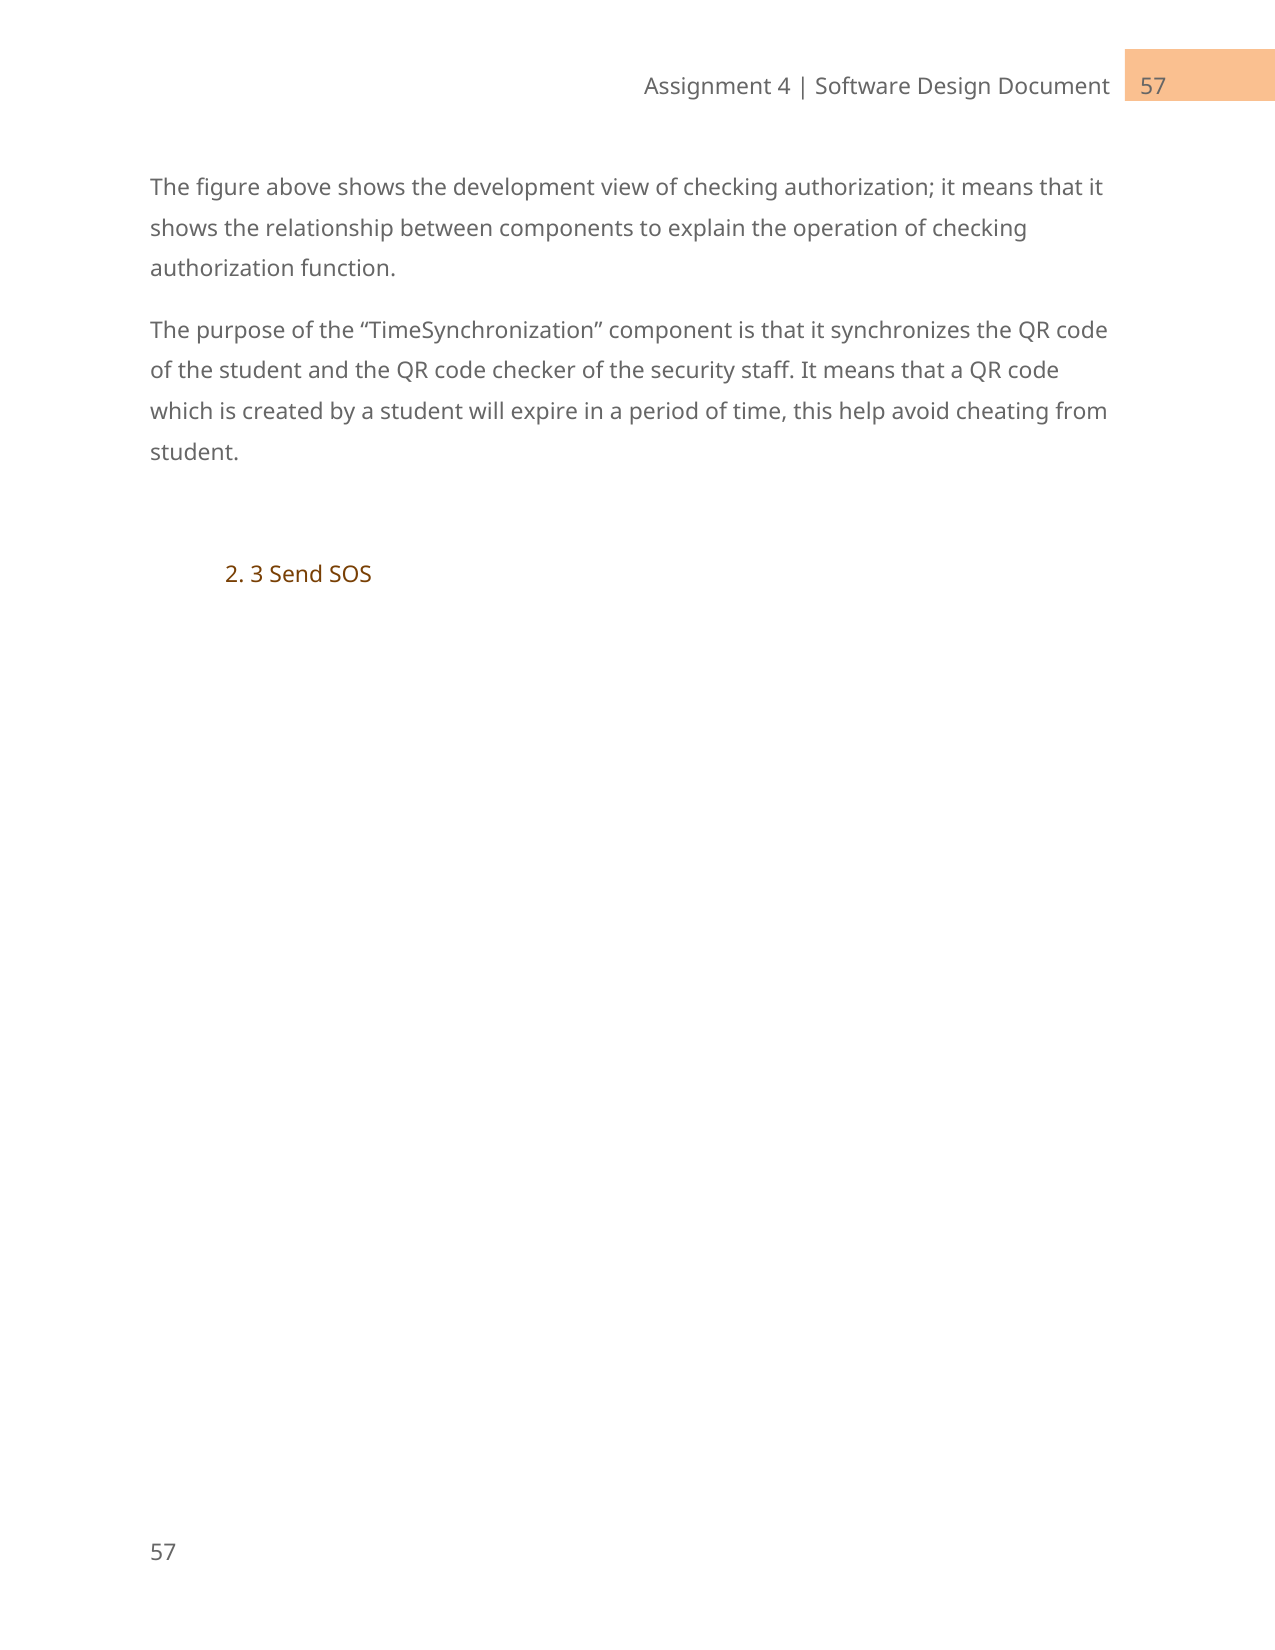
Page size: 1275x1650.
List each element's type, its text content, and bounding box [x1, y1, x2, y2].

subtitle 2. 3 Send SOS [150, 558, 1125, 589]
text The purpose of the “TimeSynchronization” component is that it synchronizes the QR code of the student and the QR code checker of the security staff. It means that a QR code which is created by a student will expire in a period of time, this help avoid cheating from student. [150, 313, 1125, 467]
text The figure above shows the development view of checking authorization; it means that it shows the relationship between components to explain the operation of checking authorization function. [150, 171, 1125, 283]
